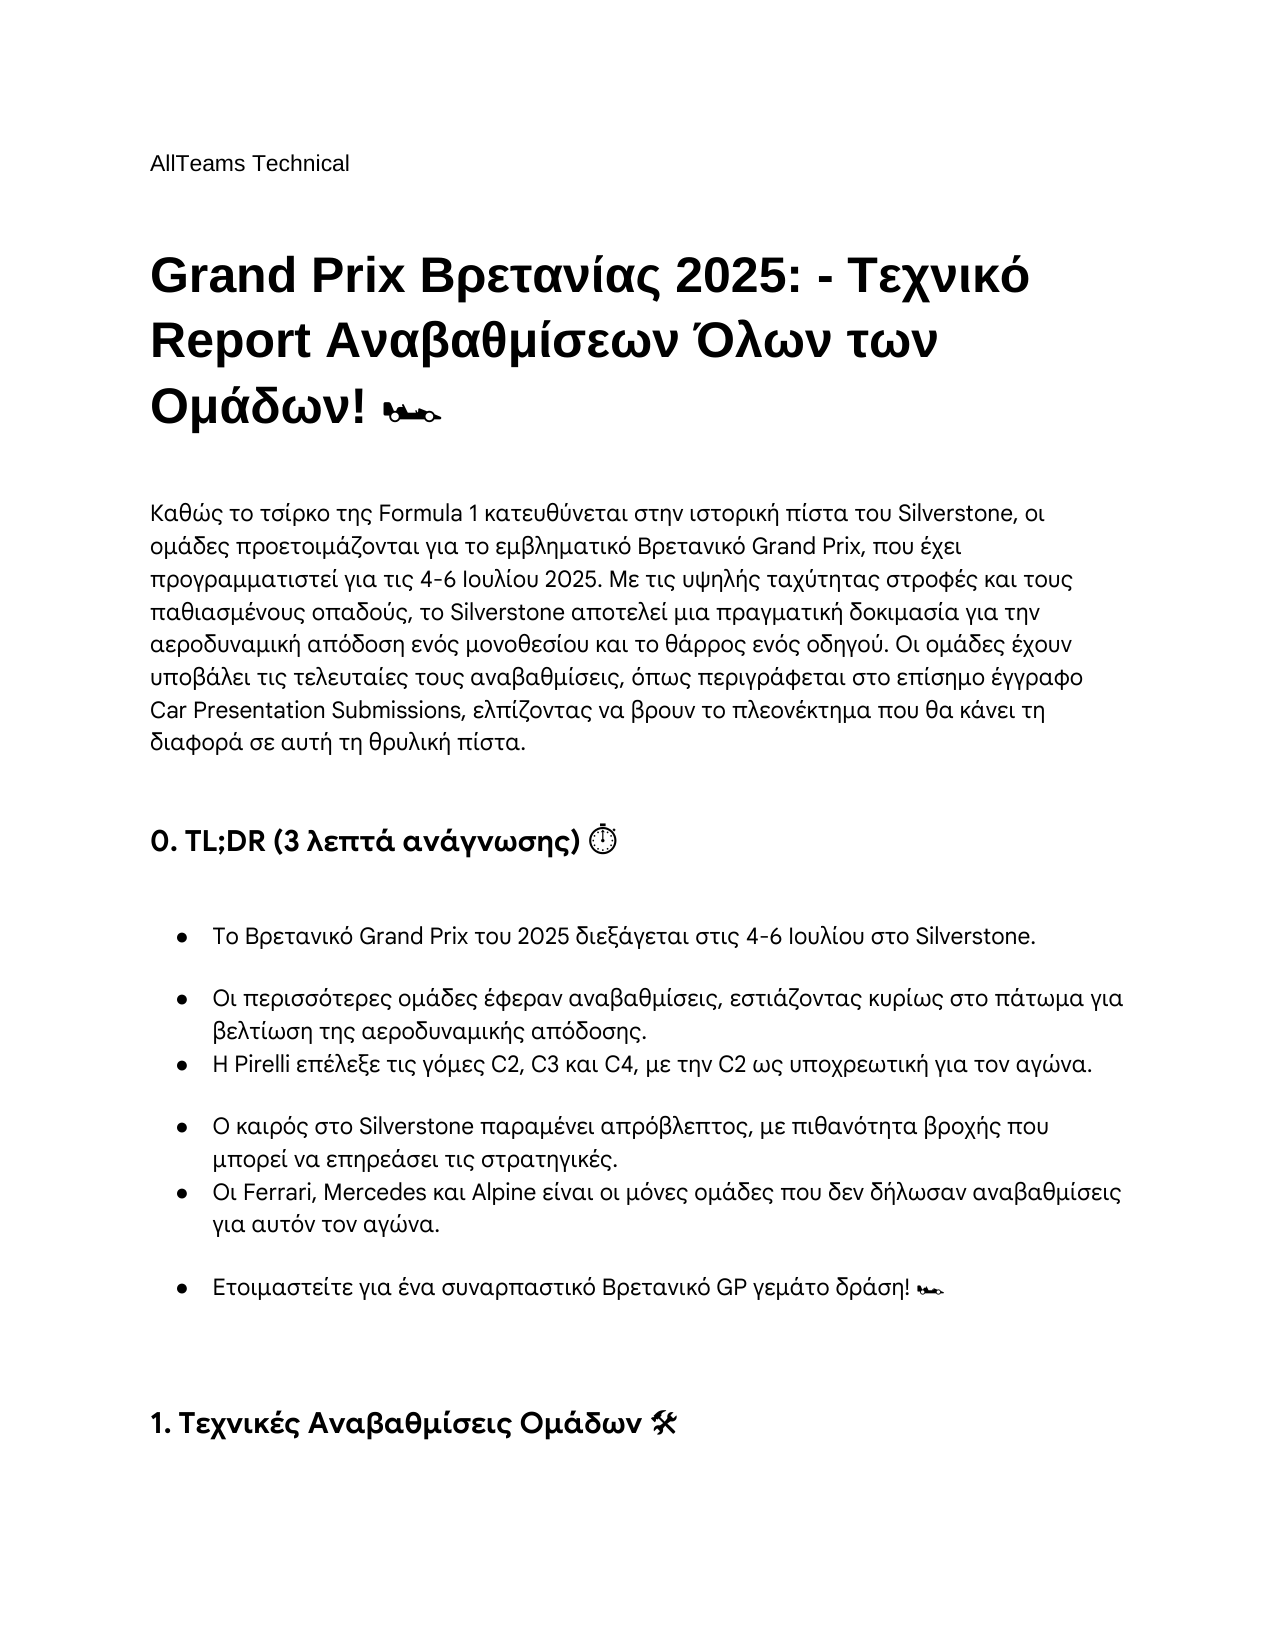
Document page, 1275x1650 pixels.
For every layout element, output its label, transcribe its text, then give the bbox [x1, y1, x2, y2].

subtitle 1. Τεχνικές Αναβαθμίσεις Ομάδων 🛠️ [150, 1405, 1125, 1442]
list Ετοιμαστείτε για ένα συναρπαστικό Βρετανικό GP γεμάτο δράση! 🏎️💨 [175, 1273, 1125, 1302]
list Οι περισσότερες ομάδες έφεραν αναβαθμίσεις, εστιάζοντας κυρίως στο πάτωμα για βελτίωση της αεροδυναμικής απόδοσης. [175, 984, 1125, 1046]
list Ο καιρός στο Silverstone παραμένει απρόβλεπτος, με πιθανότητα βροχής που μπορεί να επηρεάσει τις στρατηγικές. [175, 1112, 1125, 1174]
list Η Pirelli επέλεξε τις γόμες C2, C3 και C4, με την C2 ως υποχρεωτική για τον αγώνα. [175, 1050, 1125, 1109]
subtitle Grand Prix Βρετανίας 2025: - Τεχνικό Report Αναβαθμίσεων Όλων των Ομάδων! 🏁 🇬🇧🏎️ [150, 245, 1125, 434]
list Οι Ferrari, Mercedes και Alpine είναι οι μόνες ομάδες που δεν δήλωσαν αναβαθμίσεις για αυτόν τον αγώνα. [175, 1178, 1125, 1269]
text AllTeams Technical [150, 150, 1125, 176]
subtitle 0. TL;DR (3 λεπτά ανάγνωσης) ⏱️ [150, 823, 1125, 859]
text Καθώς το τσίρκο της Formula 1 κατευθύνεται στην ιστορική πίστα του Silverstone, οι ομάδες προετοιμάζονται για το εμβληματικό Βρετανικό Grand Prix, που έχει προγραμματιστεί για τις 4-6 Ιουλίου 2025. Με τις υψηλής ταχύτητας στροφές και τους παθιασμένους οπαδούς, το Silverstone αποτελεί μια πραγματική δοκιμασία για την αεροδυναμική απόδοση ενός μονοθεσίου και το θάρρος ενός οδηγού. Οι ομάδες έχουν υποβάλει τις τελευταίες τους αναβαθμίσεις, όπως περιγράφεται στο επίσημο έγγραφο Car Presentation Submissions, ελπίζοντας να βρουν το πλεονέκτημα που θα κάνει τη διαφορά σε αυτή τη θρυλική πίστα. [150, 500, 1125, 757]
list Το Βρετανικό Grand Prix του 2025 διεξάγεται στις 4-6 Ιουλίου στο Silverstone. [175, 922, 1125, 981]
